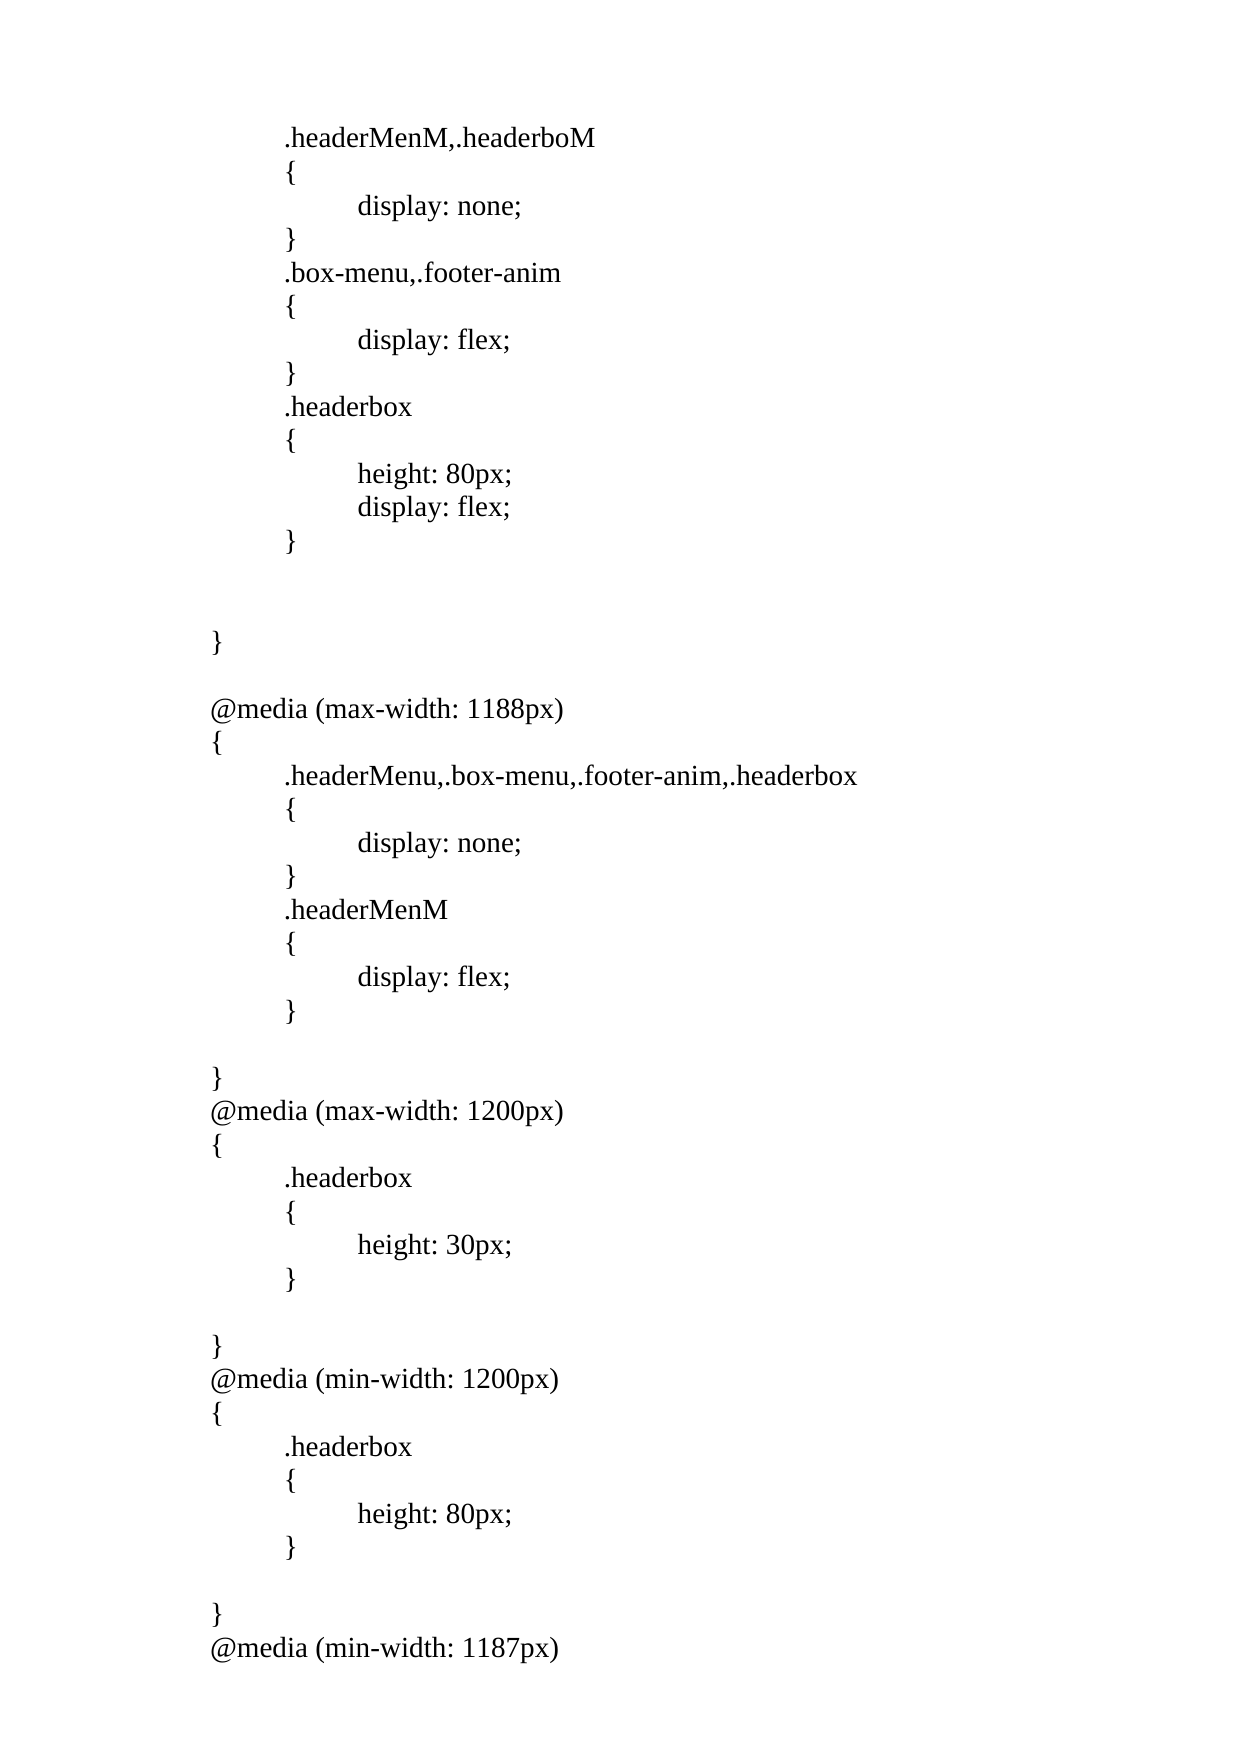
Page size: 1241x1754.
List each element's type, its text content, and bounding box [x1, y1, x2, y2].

text } [136, 1261, 1181, 1294]
text } [136, 1060, 1181, 1093]
text .headerbox [136, 389, 1181, 422]
text { [136, 154, 1181, 188]
text .headerMenu,.box-menu,.footer-anim,.headerbox [136, 758, 1181, 791]
text height: 80px; [136, 456, 1181, 489]
text .box-menu,.footer-anim [136, 255, 1181, 288]
text { [136, 1194, 1181, 1227]
text { [136, 791, 1181, 825]
text } [136, 1596, 1181, 1630]
text .headerMenM [136, 892, 1181, 926]
text } [136, 355, 1181, 389]
text @media (max-width: 1188px) [136, 691, 1181, 724]
text .headerbox [136, 1429, 1181, 1462]
text display: flex; [136, 322, 1181, 355]
text } [136, 1529, 1181, 1563]
text .headerbox [136, 1160, 1181, 1194]
text @media (min-width: 1200px) [136, 1362, 1181, 1395]
text } [136, 523, 1181, 557]
text { [136, 1127, 1181, 1160]
text { [136, 926, 1181, 959]
text display: none; [136, 825, 1181, 858]
text display: flex; [136, 489, 1181, 523]
text display: flex; [136, 959, 1181, 993]
text } [136, 1328, 1181, 1362]
text { [136, 724, 1181, 758]
text } [136, 624, 1181, 657]
text height: 30px; [136, 1227, 1181, 1261]
text { [136, 1462, 1181, 1496]
text height: 80px; [136, 1496, 1181, 1529]
text } [136, 221, 1181, 255]
text } [136, 858, 1181, 892]
text { [136, 422, 1181, 456]
text @media (max-width: 1200px) [136, 1093, 1181, 1127]
text .headerMenM,.headerboM [136, 121, 1181, 154]
text @media (min-width: 1187px) [136, 1630, 1181, 1663]
text { [136, 1395, 1181, 1429]
text { [136, 288, 1181, 322]
text } [136, 993, 1181, 1026]
text display: none; [136, 188, 1181, 221]
